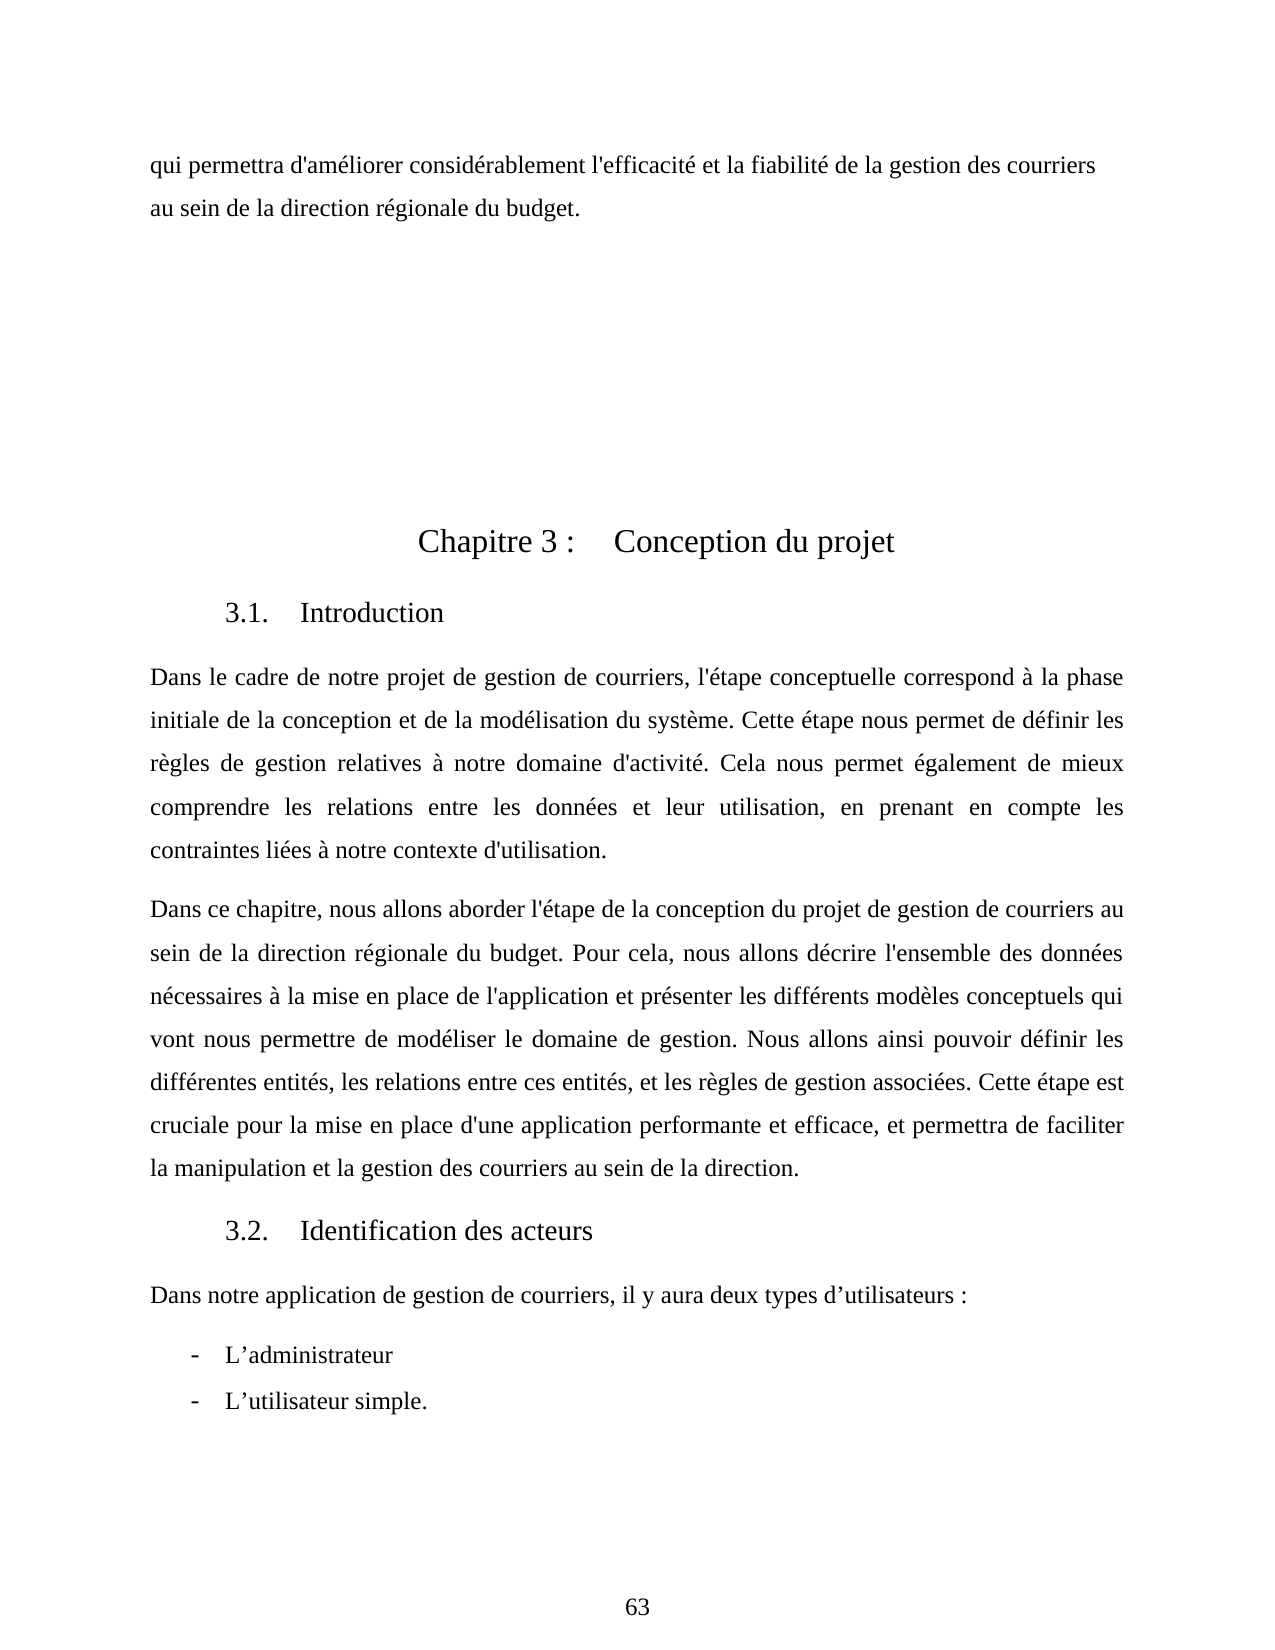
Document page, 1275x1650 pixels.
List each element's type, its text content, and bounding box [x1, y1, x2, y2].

text Dans notre application de gestion de courriers, il y aura deux types d’utilisateurs : [150, 1280, 1125, 1309]
text Dans le cadre de notre projet de gestion de courriers, l'étape conceptuelle correspond à la phase initiale de la conception et de la modélisation du système. Cette étape nous permet de définir les règles de gestion relatives à notre domaine d'activité. Cela nous permet également de mieux comprendre les relations entre les données et leur utilisation, en prenant en compte les contraintes liées à notre contexte d'utilisation. [150, 662, 1125, 863]
list L’utilisateur simple. [187, 1386, 1125, 1417]
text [150, 150, 1125, 222]
list L’administrateur [187, 1340, 1125, 1371]
text Dans ce chapitre, nous allons aborder l'étape de la conception du projet de gestion de courriers au sein de la direction régionale du budget. Pour cela, nous allons décrire l'ensemble des données nécessaires à la mise en place de l'application et présenter les différents modèles conceptuels qui vont nous permettre de modéliser le domaine de gestion. Nous allons ainsi pouvoir définir les différentes entités, les relations entre ces entités, et les règles de gestion associées. Cette étape est cruciale pour la mise en place d'une application performante et efficace, et permettra de faciliter la manipulation et la gestion des courriers au sein de la direction. [150, 894, 1125, 1182]
text Identification des acteurs [225, 1213, 1125, 1247]
text Conception du projet [187, 521, 1125, 559]
text Introduction [225, 595, 1125, 629]
